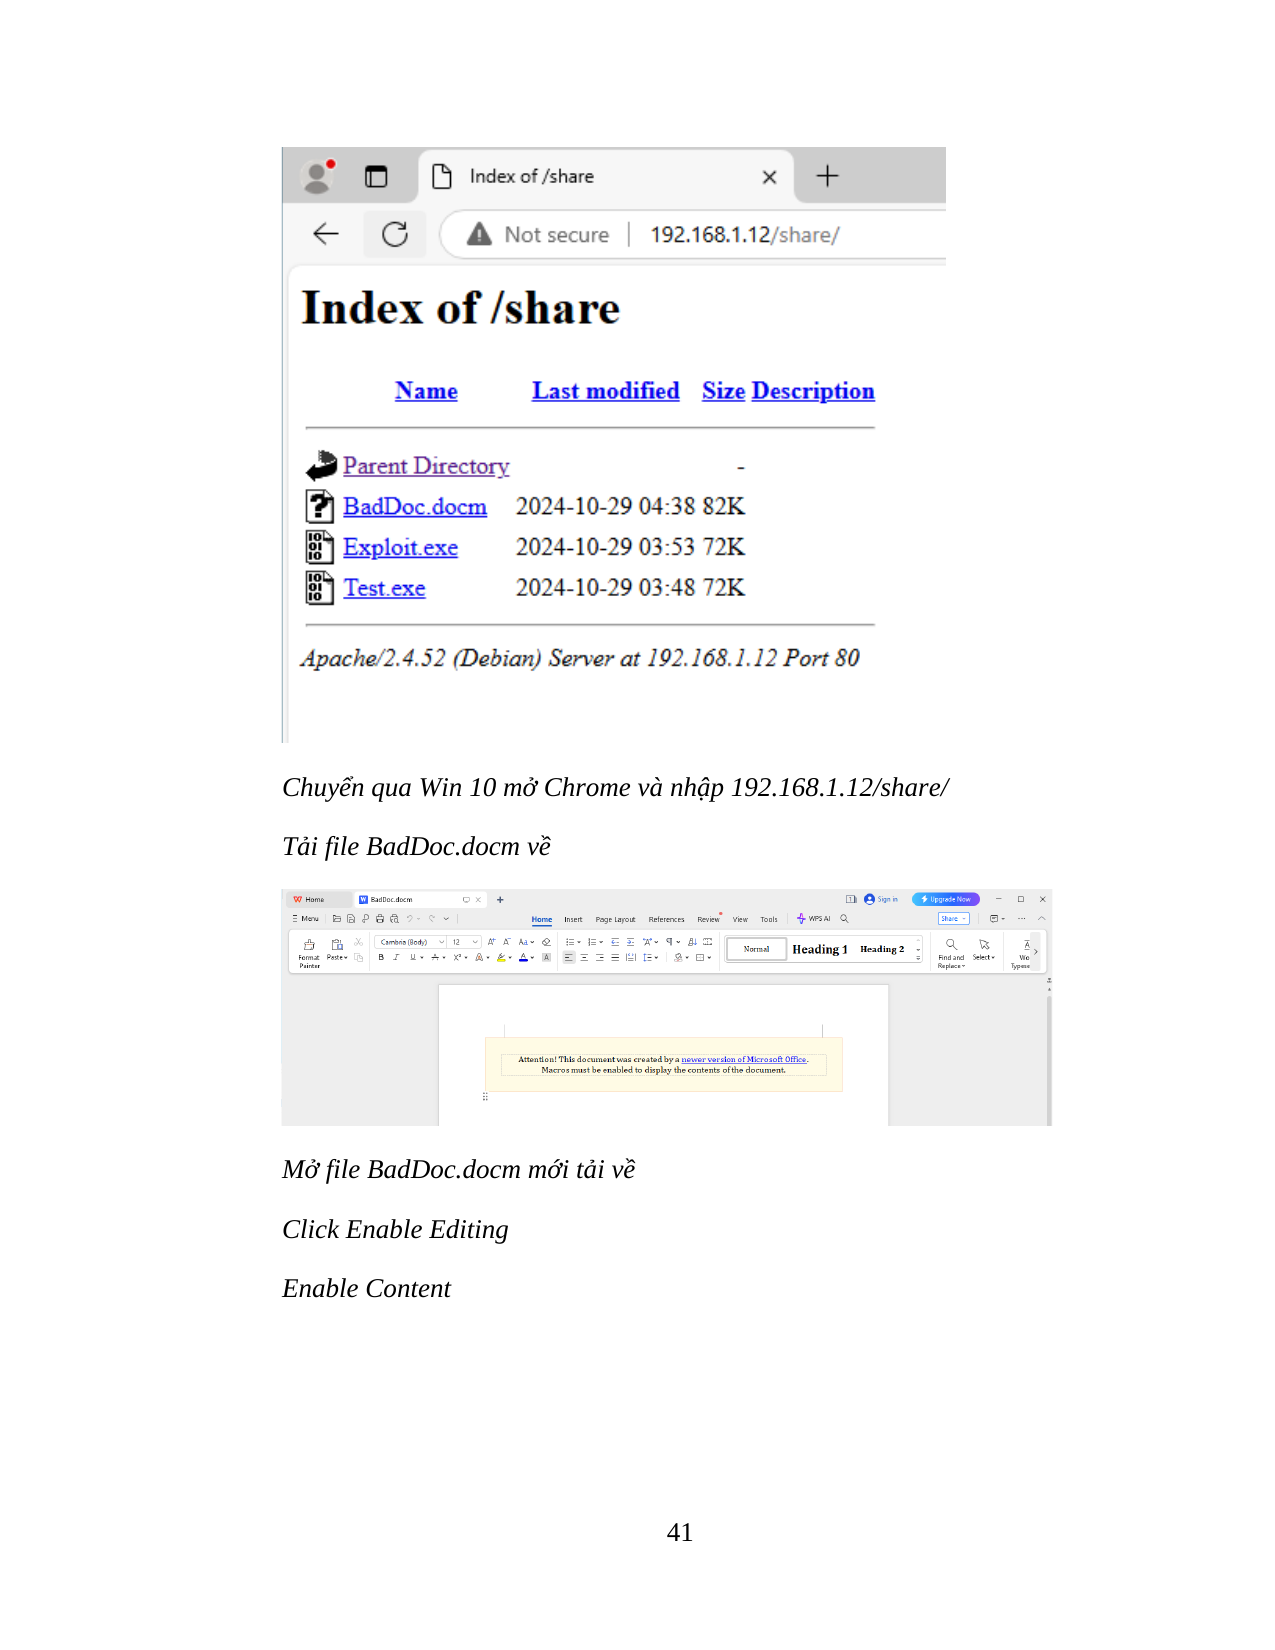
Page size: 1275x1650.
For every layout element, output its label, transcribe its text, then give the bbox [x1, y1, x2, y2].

text Enable Content [207, 1272, 1157, 1303]
text Click Enable Editing [207, 1213, 1157, 1244]
text Tải file BadDoc.docm về [207, 830, 1157, 861]
picture [281, 147, 946, 743]
text Mở file BadDoc.docm mới tải về [207, 1153, 1157, 1185]
text Chuyển qua Win 10 mở Chrome và nhập 192.168.1.12/share/ [207, 771, 1157, 802]
picture [281, 889, 1053, 1126]
